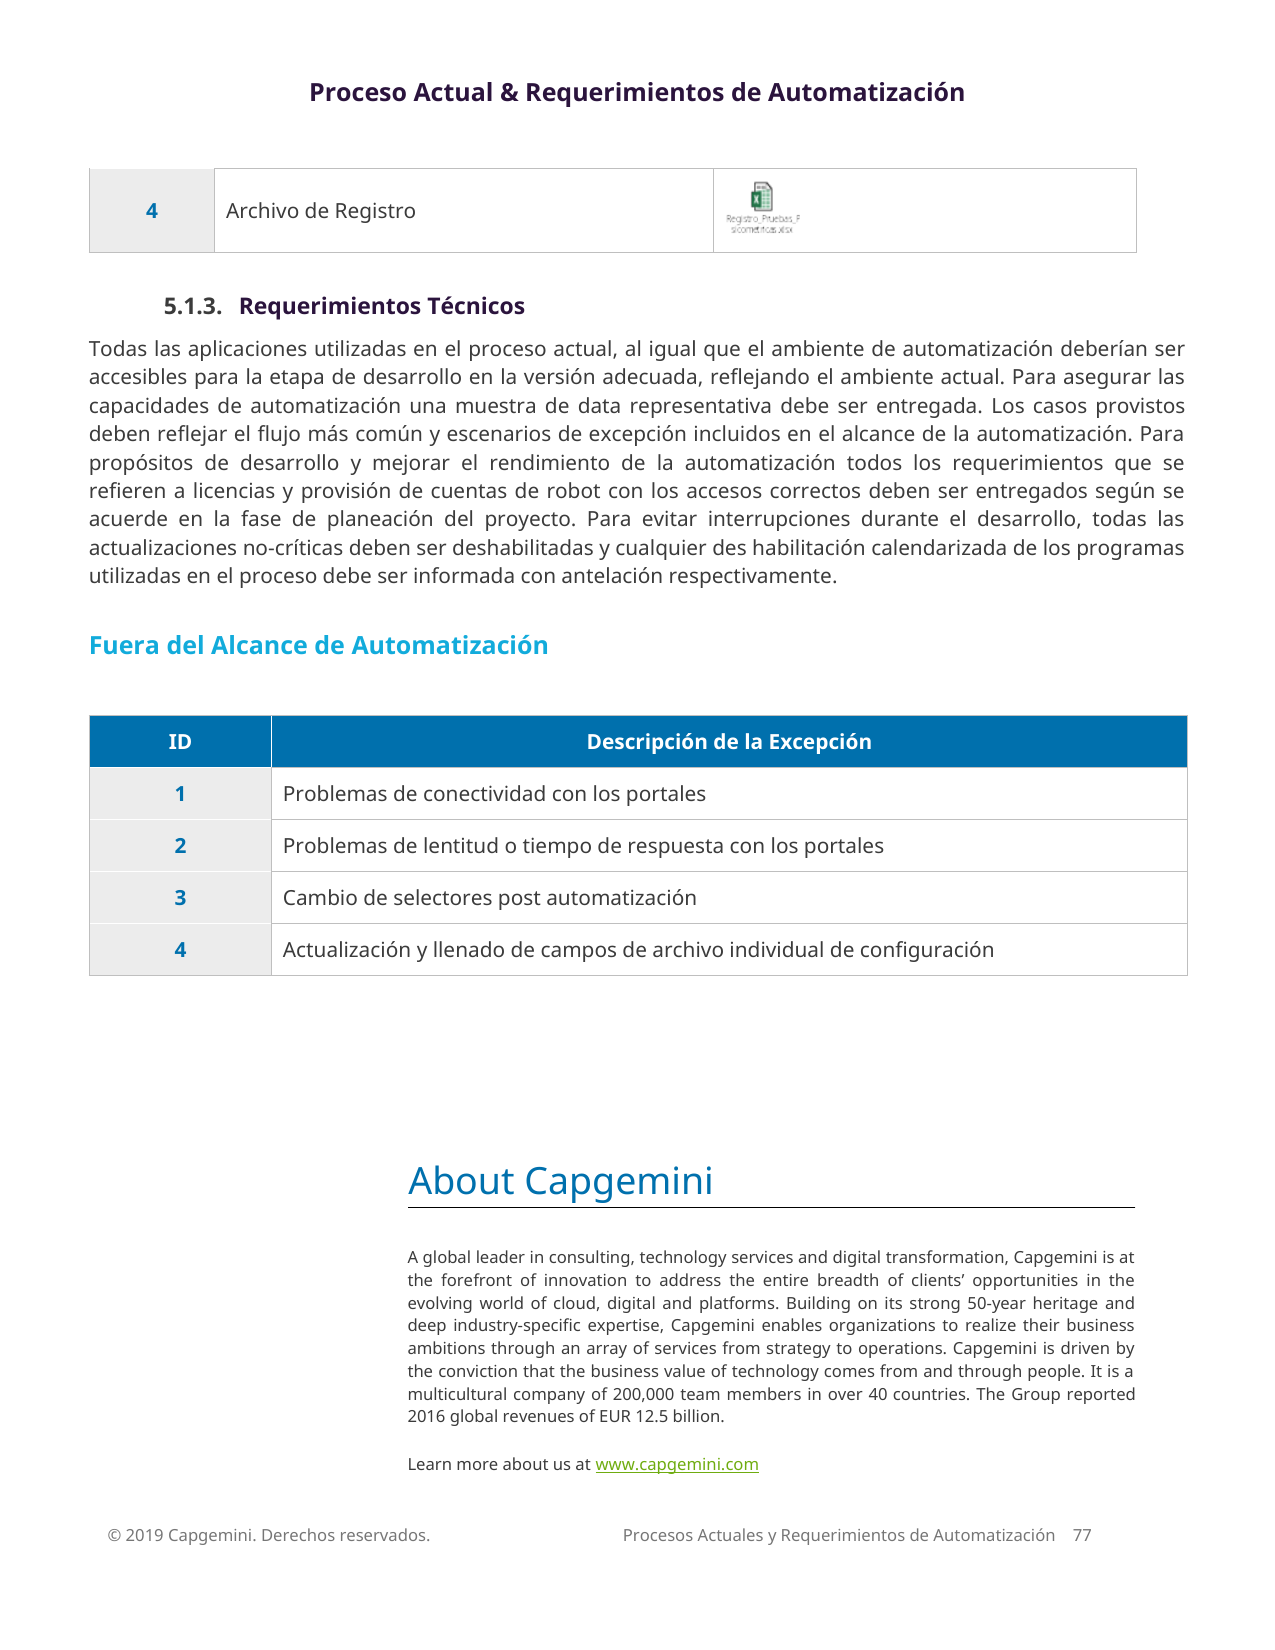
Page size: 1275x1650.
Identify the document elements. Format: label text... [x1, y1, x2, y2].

table_cell [714, 169, 1136, 252]
table_cell 1 [90, 768, 271, 819]
table_cell Problemas de lentitud o tiempo de respuesta con los portales [272, 820, 1187, 871]
text About Capgemini [408, 1154, 1135, 1207]
table_cell 4 [90, 924, 271, 975]
table_header ID [90, 716, 271, 767]
text Fuera del Alcance de Automatización [88, 627, 1186, 661]
text Learn more about us at www.capgemini.com [407, 1453, 1136, 1475]
table_cell Cambio de selectores post automatización [272, 872, 1187, 923]
table_cell Actualización y llenado de campos de archivo individual de configuración [272, 924, 1187, 975]
table_header Descripción de la Excepción [272, 716, 1187, 767]
list Requerimientos Técnicos [163, 290, 1186, 321]
table_cell 2 [90, 820, 271, 871]
table_cell Archivo de Registro [215, 169, 713, 252]
subtitle Todas las aplicaciones utilizadas en el proceso actual, al igual que el ambiente de automatización deberían ser accesibles para la etapa de desarrollo en la versión adecuada, reflejando el ambiente actual. Para asegurar las capacidades de automatización una muestra de data representativa debe ser entregada. Los casos provistos deben reflejar el flujo más común y escenarios de excepción incluidos en el alcance de la automatización. Para propósitos de desarrollo y mejorar el rendimiento de la automatización todos los requerimientos que se refieren a licencias y provisión de cuentas de robot con los accesos correctos deben ser entregados según se acuerde en la fase de planeación del proyecto. Para evitar interrupciones durante el desarrollo, todas las actualizaciones no-críticas deben ser deshabilitadas y cualquier des habilitación calendarizada de los programas utilizadas en el proceso debe ser informada con antelación respectivamente. [88, 334, 1186, 590]
table_cell Problemas de conectividad con los portales [272, 768, 1187, 819]
text A global leader in consulting, technology services and digital transformation, Capgemini is at the forefront of innovation to address the entire breadth of clients’ opportunities in the evolving world of cloud, digital and platforms. Building on its strong 50-year heritage and deep industry-specific expertise, Capgemini enables organizations to realize their business ambitions through an array of services from strategy to operations. Capgemini is driven by the conviction that the business value of technology comes from and through people. It is a multicultural company of 200,000 team members in over 40 countries. The Group reported 2016 global revenues of EUR 12.5 billion. [407, 1246, 1136, 1428]
table_cell 4 [90, 169, 214, 252]
table_cell 3 [90, 872, 271, 923]
